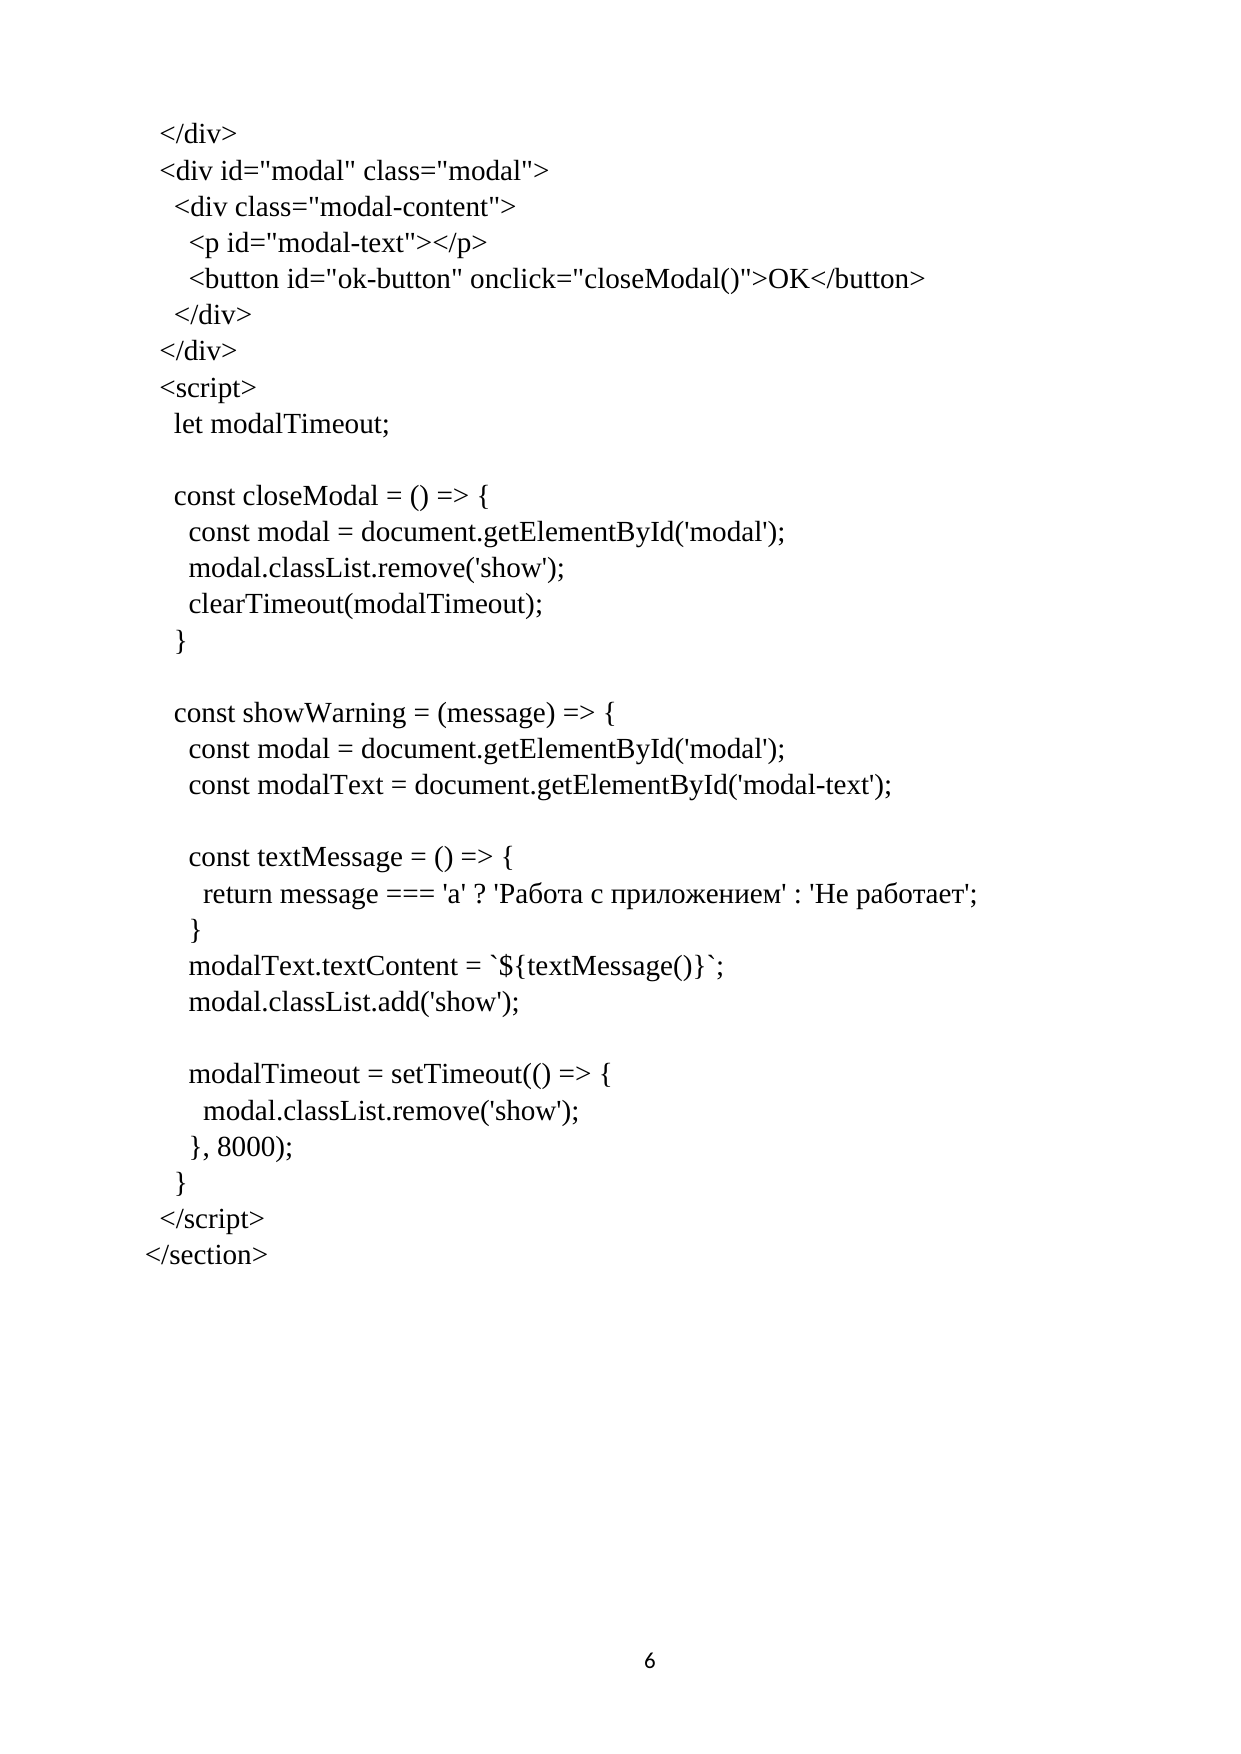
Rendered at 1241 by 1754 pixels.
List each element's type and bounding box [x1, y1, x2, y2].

text [144, 117, 1155, 1271]
